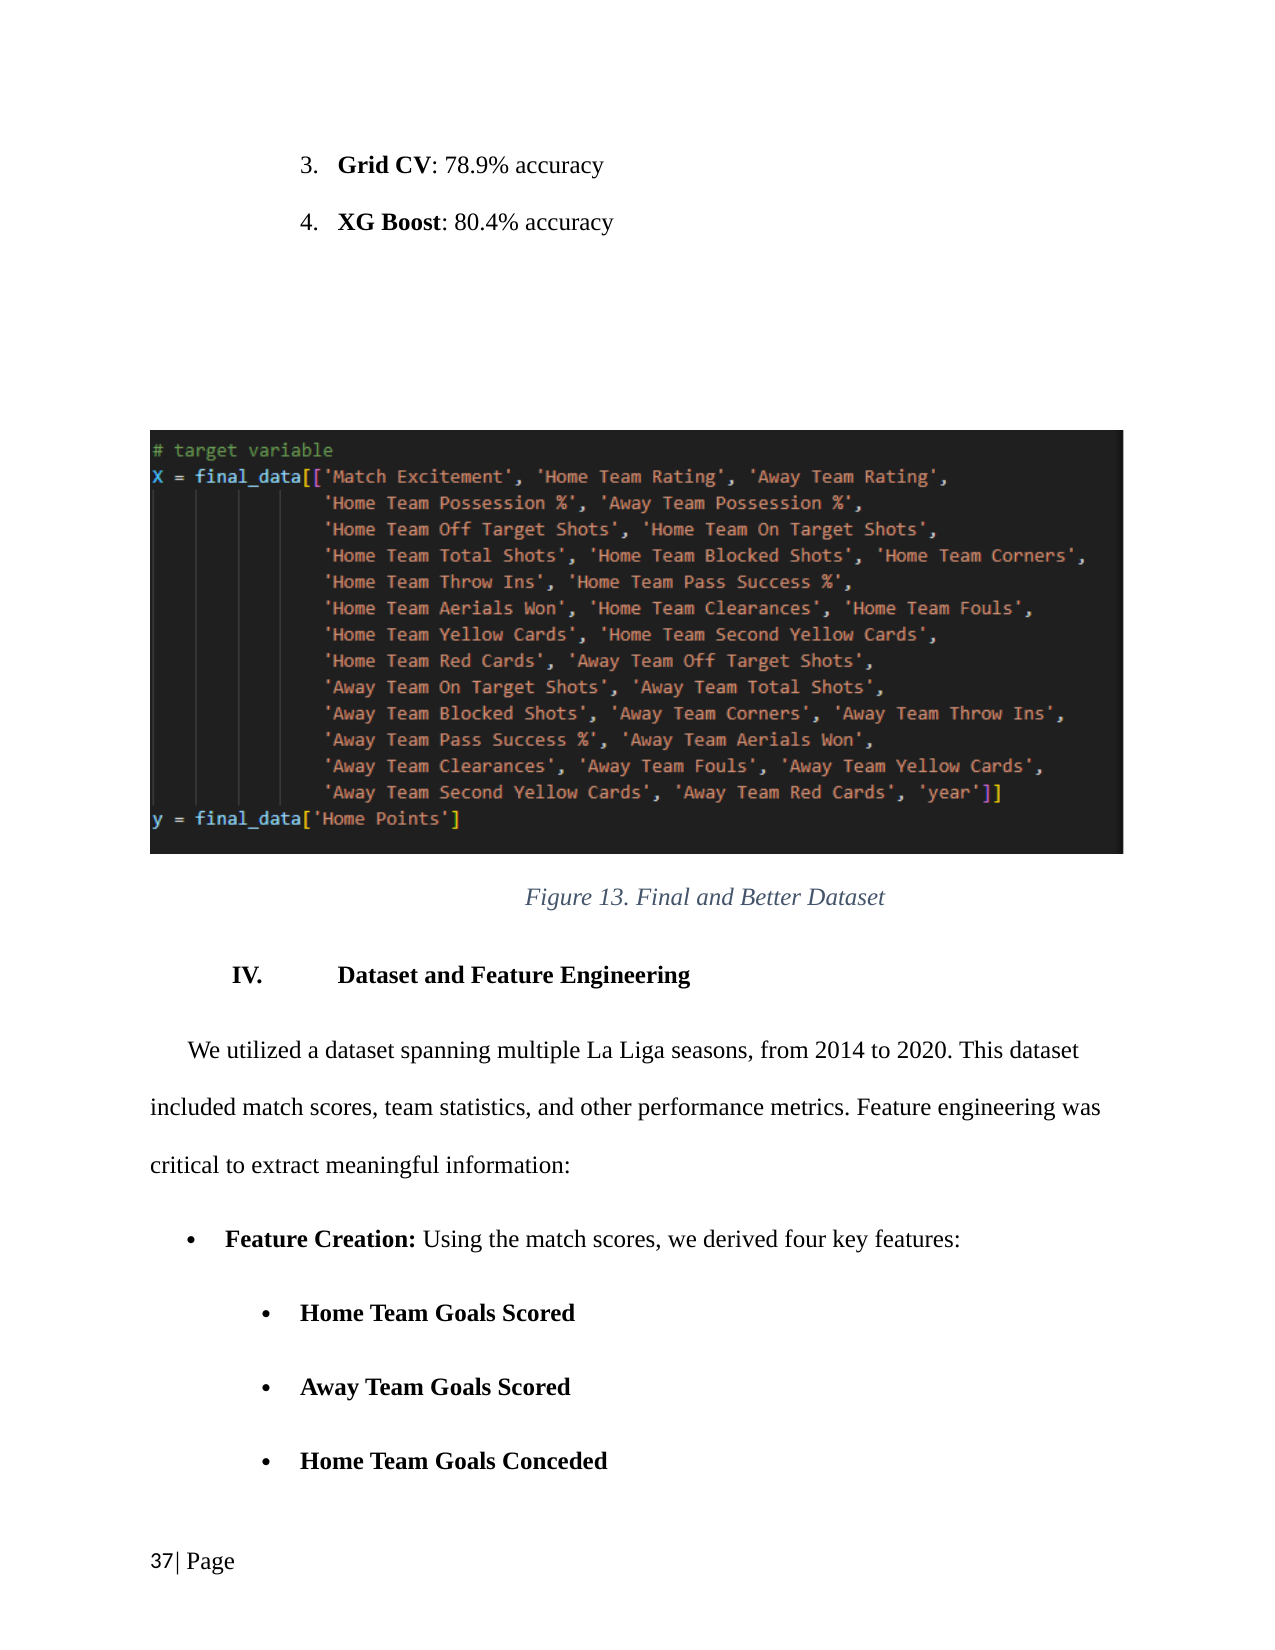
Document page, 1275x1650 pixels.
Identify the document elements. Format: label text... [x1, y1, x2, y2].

list Dataset and Feature Engineering [262, 961, 1125, 989]
text We utilized a dataset spanning multiple La Liga seasons, from 2014 to 2020. This dataset included match scores, team statistics, and other performance metrics. Feature engineering was critical to extract meaningful information: [150, 1035, 1125, 1178]
list Grid CV: 78.9% accuracy [300, 150, 1125, 179]
list Away Team Goals Scored [262, 1372, 1125, 1401]
picture [150, 430, 1124, 854]
list XG Boost: 80.4% accuracy [300, 207, 1125, 236]
list Home Team Goals Conceded [262, 1446, 1125, 1475]
list Home Team Goals Scored [262, 1298, 1125, 1327]
list Feature Creation: Using the match scores, we derived four key features: [187, 1224, 1125, 1253]
